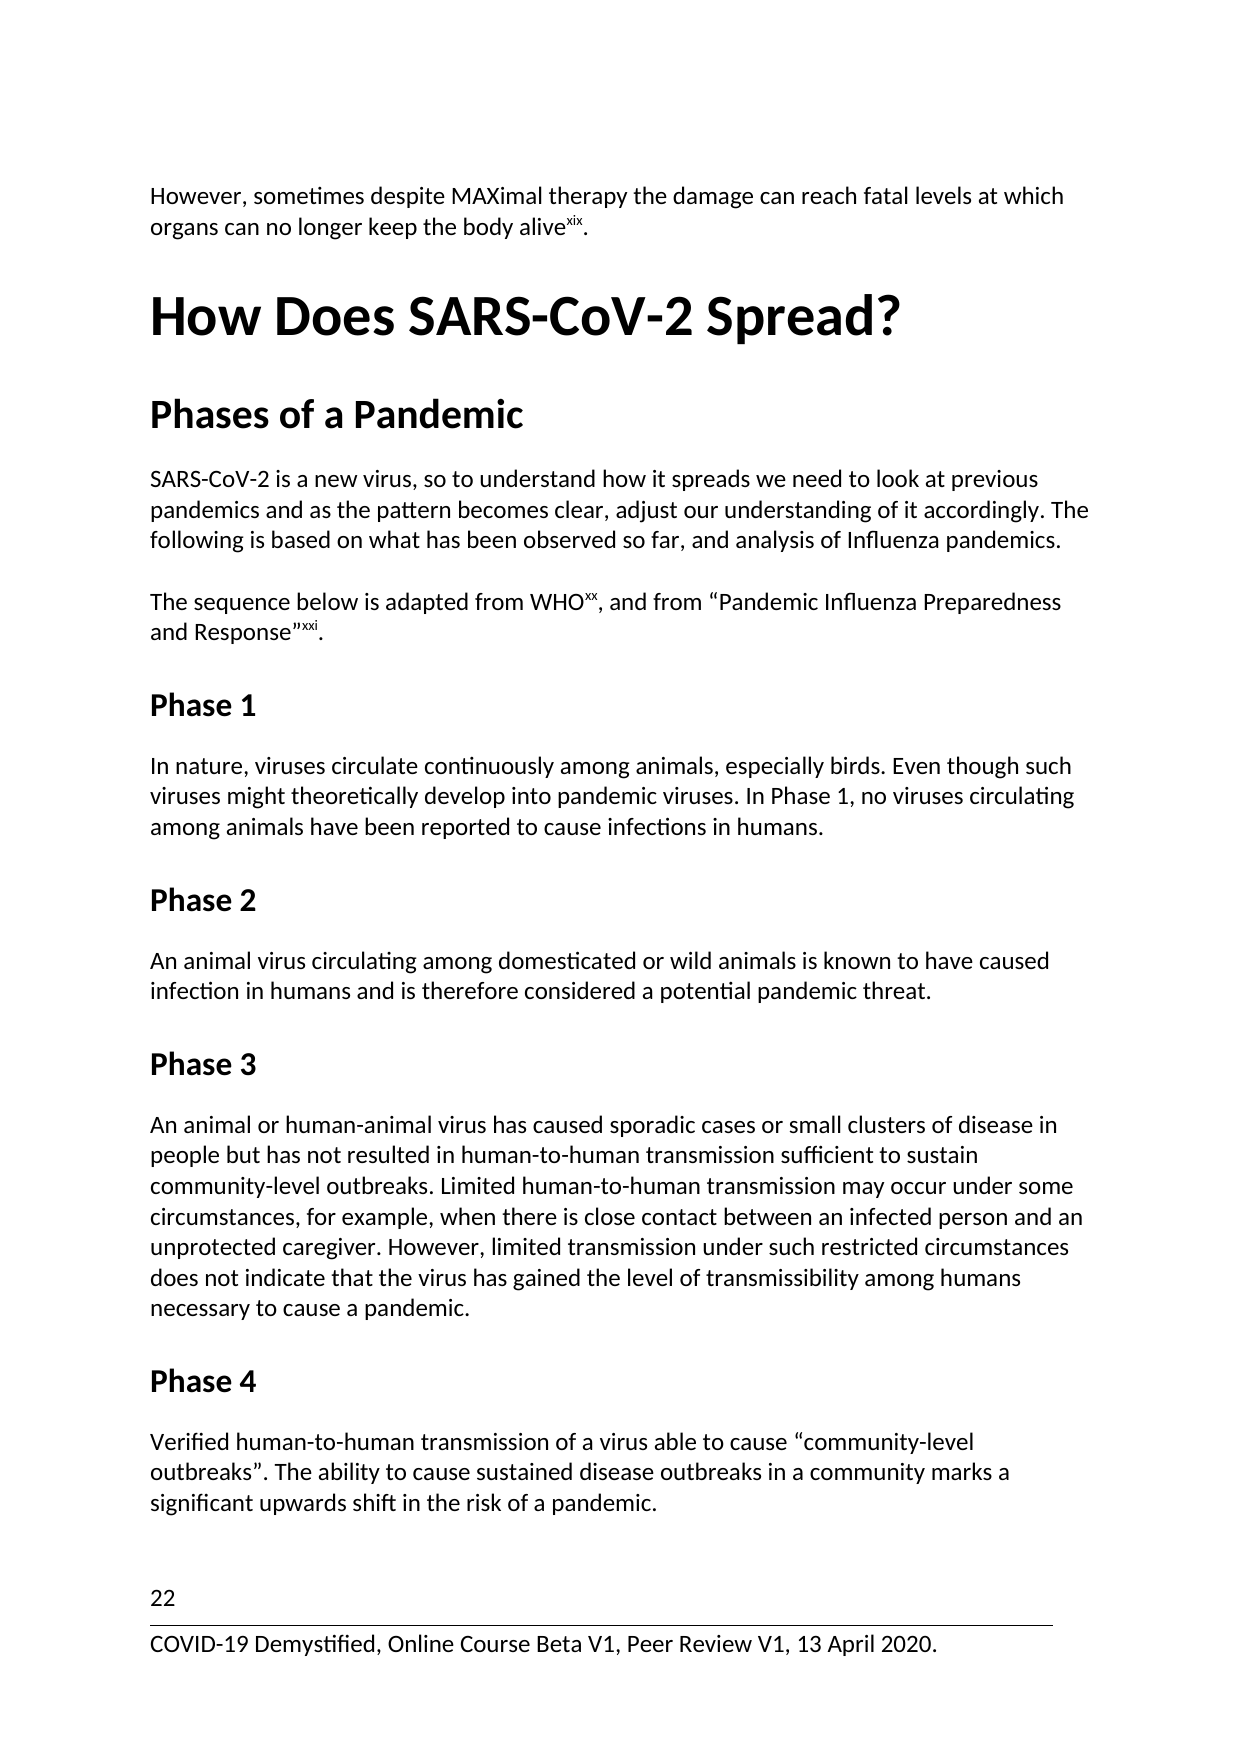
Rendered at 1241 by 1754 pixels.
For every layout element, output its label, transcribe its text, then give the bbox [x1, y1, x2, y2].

subtitle Phase 3 [150, 1043, 1090, 1084]
text However, sometimes despite MAXimal therapy the damage can reach fatal levels at which organs can no longer keep the body alive. [150, 181, 1090, 242]
text The sequence below is adapted from WHO, and from “Pandemic Influenza Preparedness and Response”. [150, 586, 1090, 647]
text An animal or human-animal virus has caused sporadic cases or small clusters of disease in people but has not resulted in human-to-human transmission sufficient to sustain community-level outbreaks. Limited human-to-human transmission may occur under some circumstances, for example, when there is close contact between an infected person and an unprotected caregiver. However, limited transmission under such restricted circumstances does not indicate that the virus has gained the level of transmissibility among humans necessary to cause a pandemic. [150, 1109, 1090, 1323]
subtitle How Does SARS-CoV-2 Spread? [150, 279, 1090, 350]
subtitle Phase 4 [150, 1360, 1090, 1401]
subtitle Phase 1 [150, 684, 1090, 725]
text Verified human-to-human transmission of a virus able to cause “community-level outbreaks”. The ability to cause sustained disease outbreaks in a community marks a significant upwards shift in the risk of a pandemic. [150, 1426, 1090, 1517]
text SARS-CoV-2 is a new virus, so to understand how it spreads we need to look at previous pandemics and as the pattern becomes clear, adjust our understanding of it accordingly. The following is based on what has been observed so far, and analysis of Influenza pandemics. [150, 464, 1090, 555]
text An animal virus circulating among domesticated or wild animals is known to have caused infection in humans and is therefore considered a potential pandemic threat. [150, 945, 1090, 1006]
subtitle Phase 2 [150, 879, 1090, 920]
text In nature, viruses circulate continuously among animals, especially birds. Even though such viruses might theoretically develop into pandemic viruses. In Phase 1, no viruses circulating among animals have been reported to cause infections in humans. [150, 750, 1090, 842]
subtitle Phases of a Pandemic [150, 388, 1090, 439]
